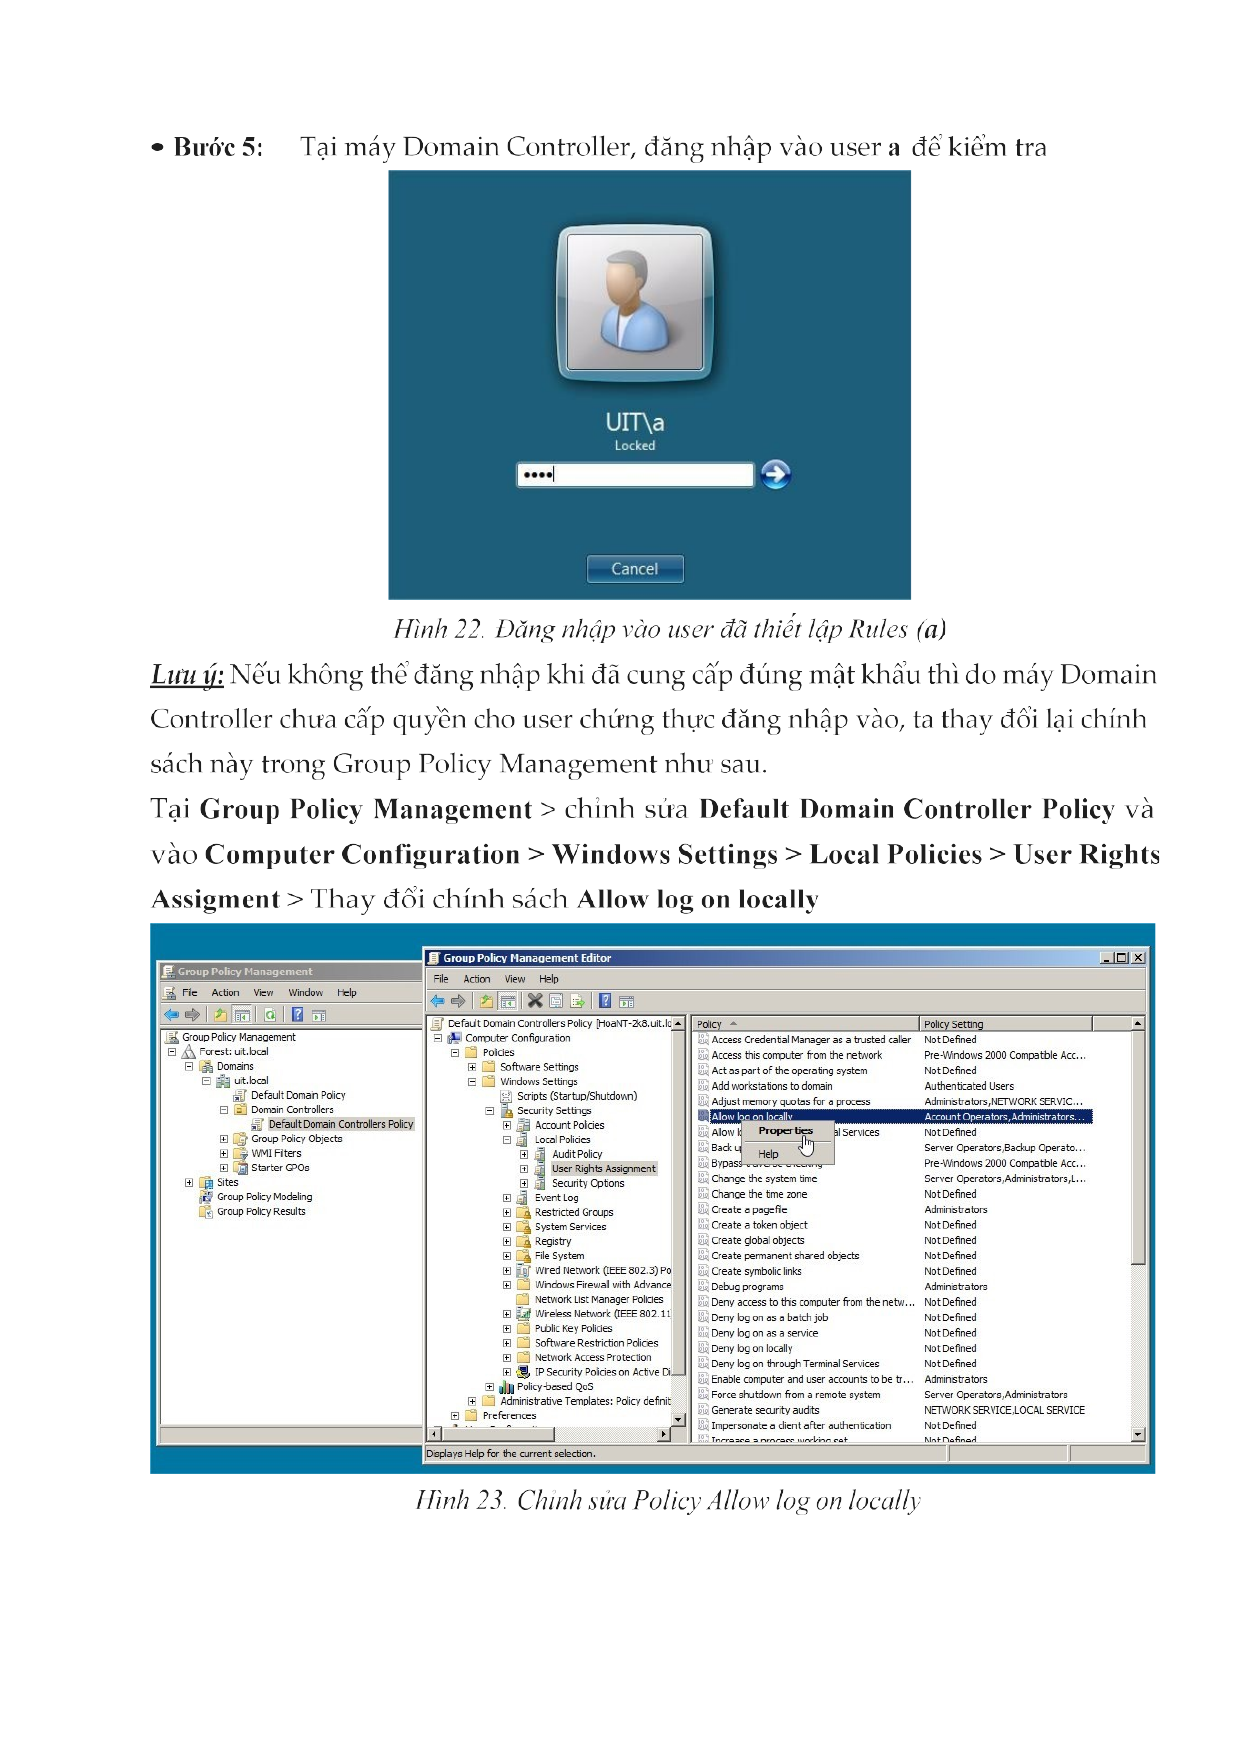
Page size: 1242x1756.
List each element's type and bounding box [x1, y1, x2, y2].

picture [151, 137, 262, 156]
picture [151, 752, 766, 780]
picture [494, 613, 946, 643]
picture [518, 1489, 921, 1515]
picture [150, 842, 1160, 869]
picture [565, 797, 635, 818]
picture [645, 798, 894, 818]
picture [414, 1489, 506, 1509]
picture [1124, 797, 1154, 818]
picture [392, 618, 484, 638]
picture [289, 798, 532, 824]
picture [150, 798, 189, 822]
picture [388, 170, 912, 600]
picture [151, 706, 1147, 735]
picture [300, 135, 900, 163]
picture [150, 886, 819, 915]
picture [904, 798, 1115, 824]
picture [155, 945, 1152, 1466]
picture [200, 798, 279, 824]
picture [150, 661, 1157, 691]
picture [912, 134, 1047, 156]
picture [541, 802, 555, 816]
